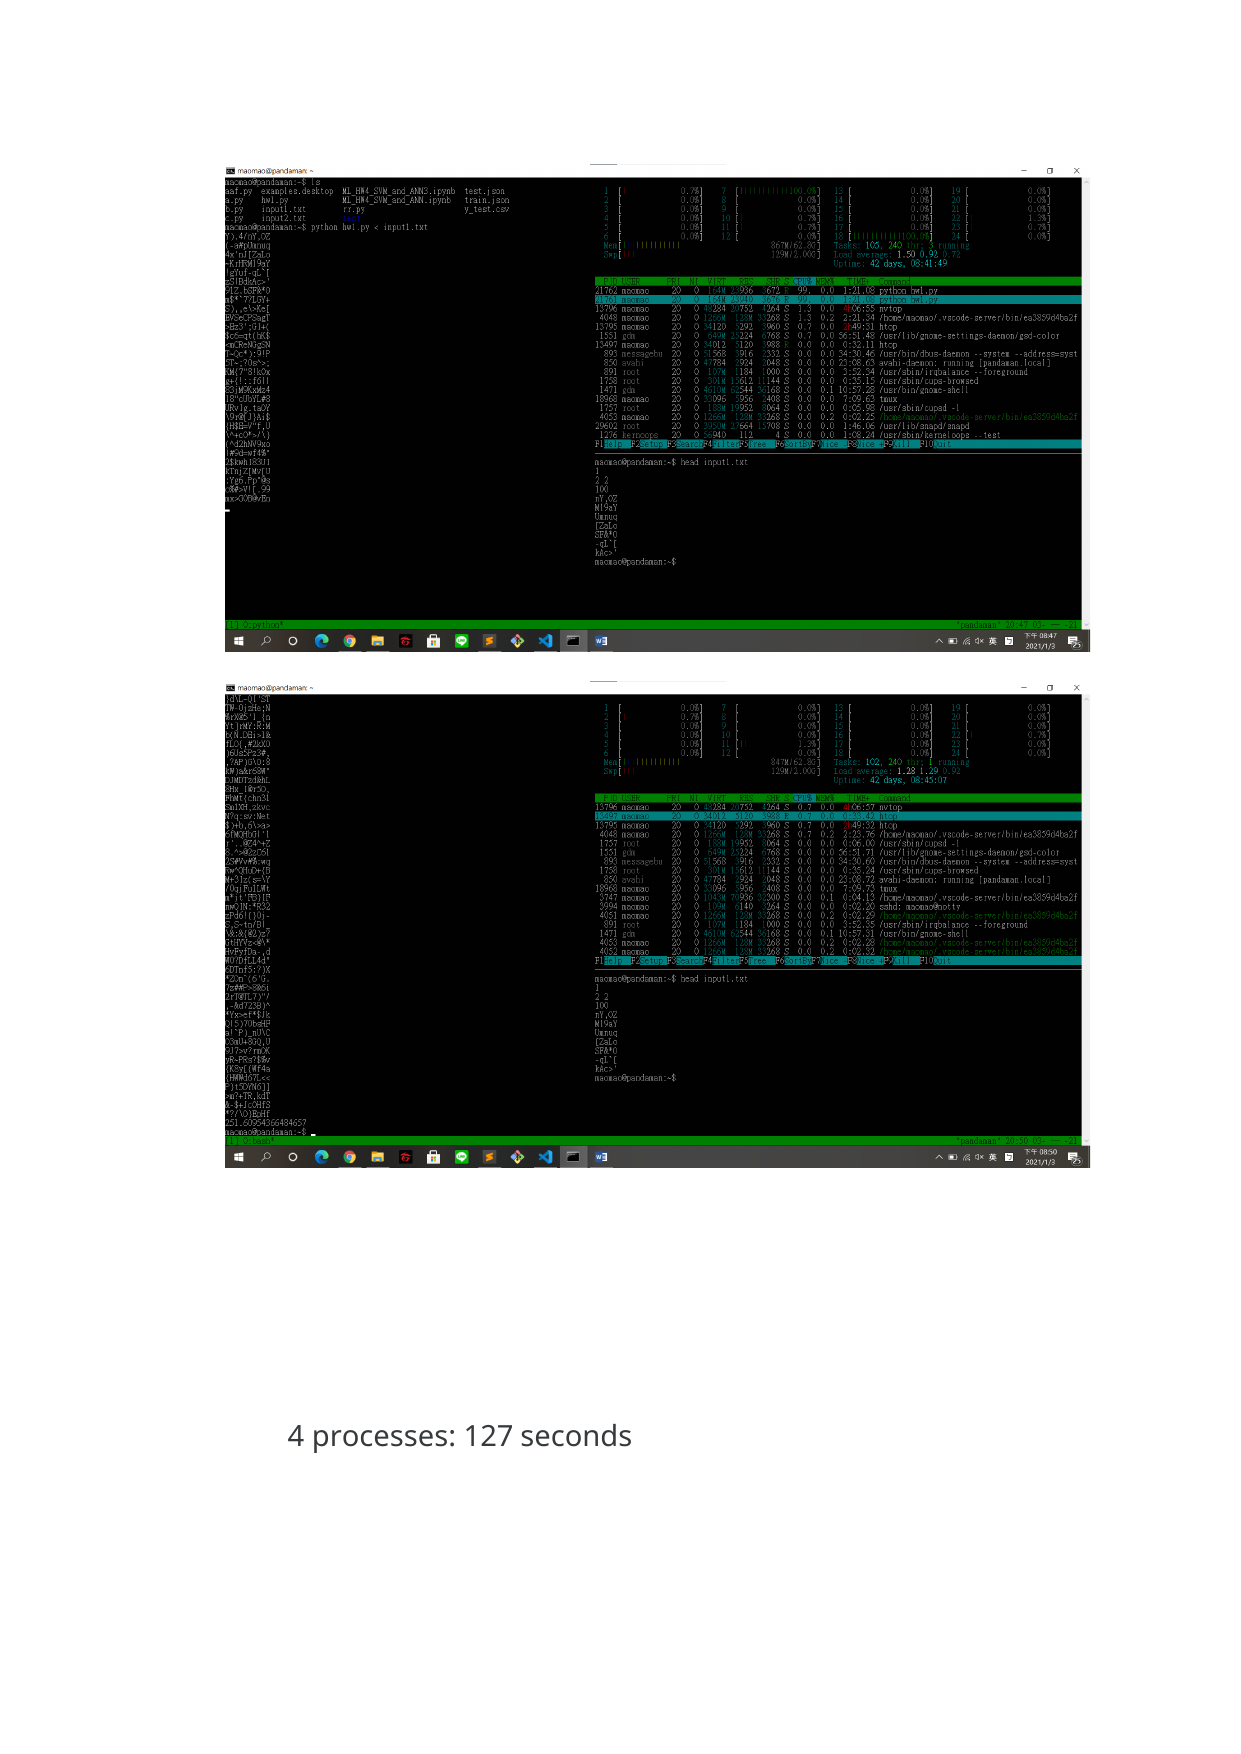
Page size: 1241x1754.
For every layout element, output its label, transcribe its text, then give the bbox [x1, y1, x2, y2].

text 4 processes: 127 seconds [225, 1398, 1053, 1473]
picture [225, 681, 1091, 1168]
picture [225, 164, 1091, 652]
